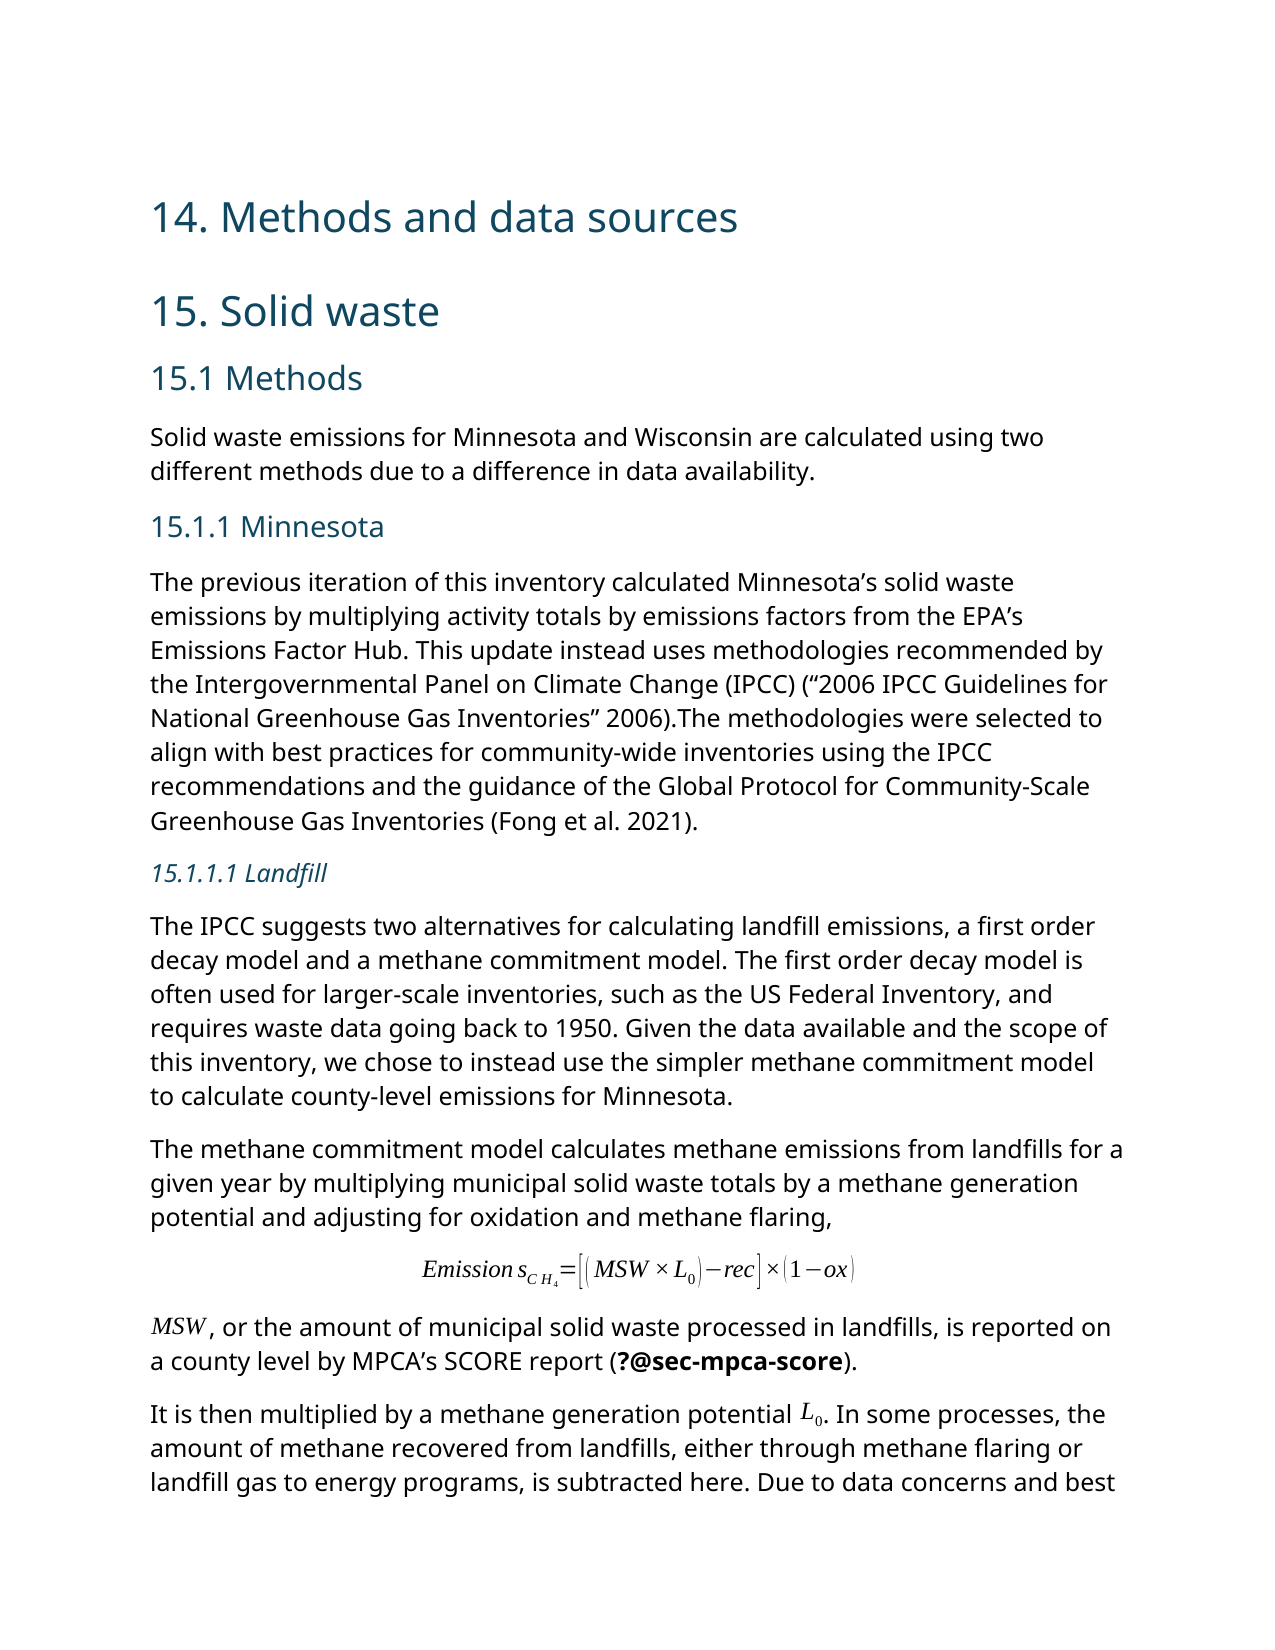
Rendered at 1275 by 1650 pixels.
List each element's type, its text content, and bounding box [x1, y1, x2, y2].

text The previous iteration of this inventory calculated Minnesota’s solid waste emissions by multiplying activity totals by emissions factors from the EPA’s Emissions Factor Hub. This update instead uses methodologies recommended by the Intergovernmental Panel on Climate Change (IPCC) (“2006 IPCC Guidelines for National Greenhouse Gas Inventories” 2006).The methodologies were selected to align with best practices for community-wide inventories using the IPCC recommendations and the guidance of the Global Protocol for Community-Scale Greenhouse Gas Inventories (Fong et al. 2021). [150, 565, 1125, 837]
text Solid waste emissions for Minnesota and Wisconsin are calculated using two different methods due to a difference in data availability. [150, 419, 1125, 487]
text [150, 1397, 1125, 1499]
subtitle 15.1 Methods [150, 355, 1125, 401]
subtitle 14. Methods and data sources [150, 187, 1125, 244]
text The methane commitment model calculates methane emissions from landfills for a given year by multiplying municipal solid waste totals by a methane generation potential and adjusting for oxidation and methane flaring, [150, 1132, 1125, 1234]
text , or the amount of municipal solid waste processed in landfills, is reported on a county level by MPCA’s SCORE report (?@sec-mpca-score). [150, 1310, 1125, 1378]
text The IPCC suggests two alternatives for calculating landfill emissions, a first order decay model and a methane commitment model. The first order decay model is often used for larger-scale inventories, such as the US Federal Inventory, and requires waste data going back to 1950. Given the data available and the scope of this inventory, we chose to instead use the simpler methane commitment model to calculate county-level emissions for Minnesota. [150, 909, 1125, 1113]
subtitle 15.1.1.1 Landfill [150, 856, 1125, 890]
subtitle 15. Solid waste [150, 282, 1125, 338]
subtitle 15.1.1 Minnesota [150, 506, 1125, 546]
